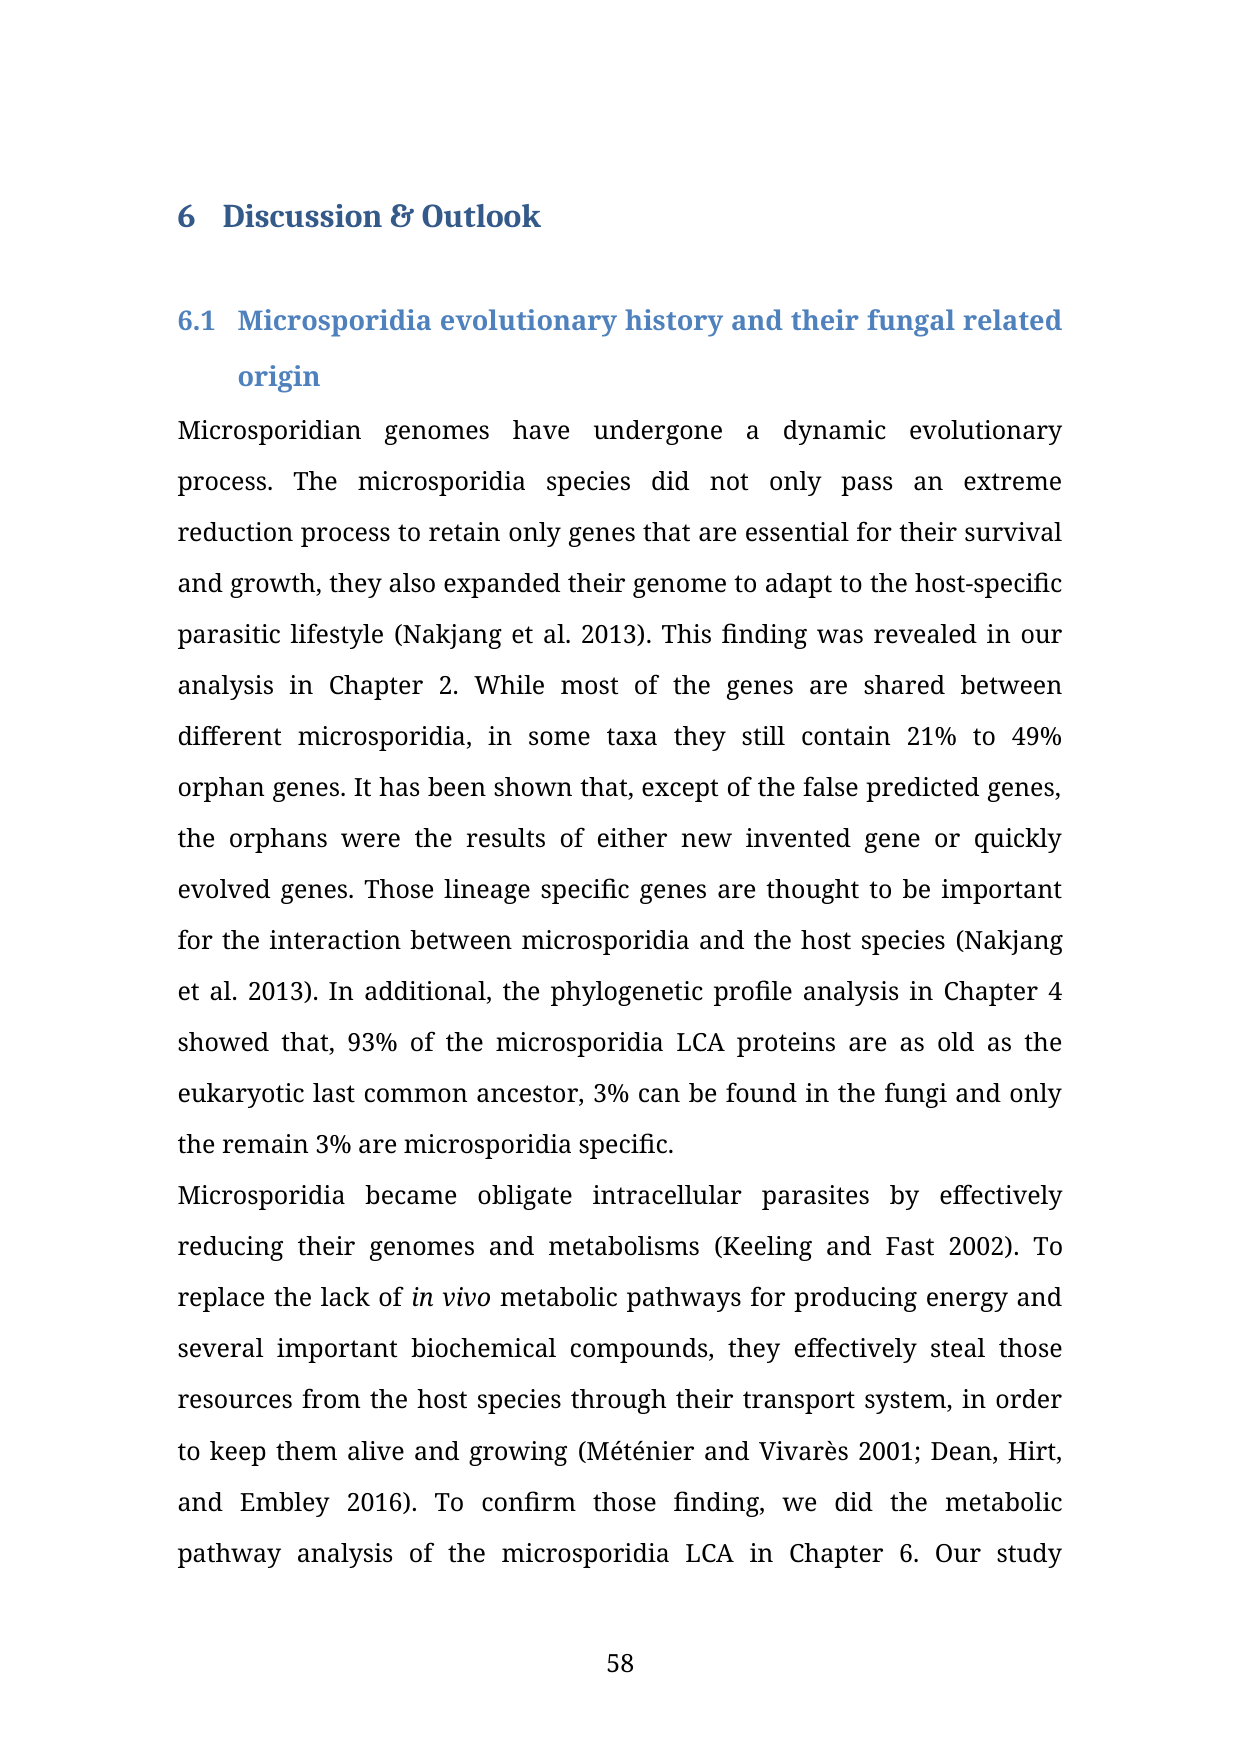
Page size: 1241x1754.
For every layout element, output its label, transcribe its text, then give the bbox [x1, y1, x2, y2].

subtitle Discussion & Outlook [177, 198, 1063, 236]
text Microsporidian genomes have undergone a dynamic evolutionary process. The microsporidia species did not only pass an extreme reduction process to retain only genes that are essential for their survival and growth, they also expanded their genome to adapt to the host-specific parasitic lifestyle (Nakjang et al. 2013). This finding was revealed in our analysis in Chapter 2. While most of the genes are shared between different microsporidia, in some taxa they still contain 21% to 49% orphan genes. It has been shown that, except of the false predicted genes, the orphans were the results of either new invented gene or quickly evolved genes. Those lineage specific genes are thought to be important for the interaction between microsporidia and the host species (Nakjang et al. 2013). In additional, the phylogenetic profile analysis in Chapter 4 showed that, 93% of the microsporidia LCA proteins are as old as the eukaryotic last common ancestor, 3% can be found in the fungi and only the remain 3% are microsporidia specific. [177, 412, 1063, 1161]
subtitle Microsporidia evolutionary history and their fungal related origin [177, 302, 1063, 394]
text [177, 1178, 1063, 1569]
